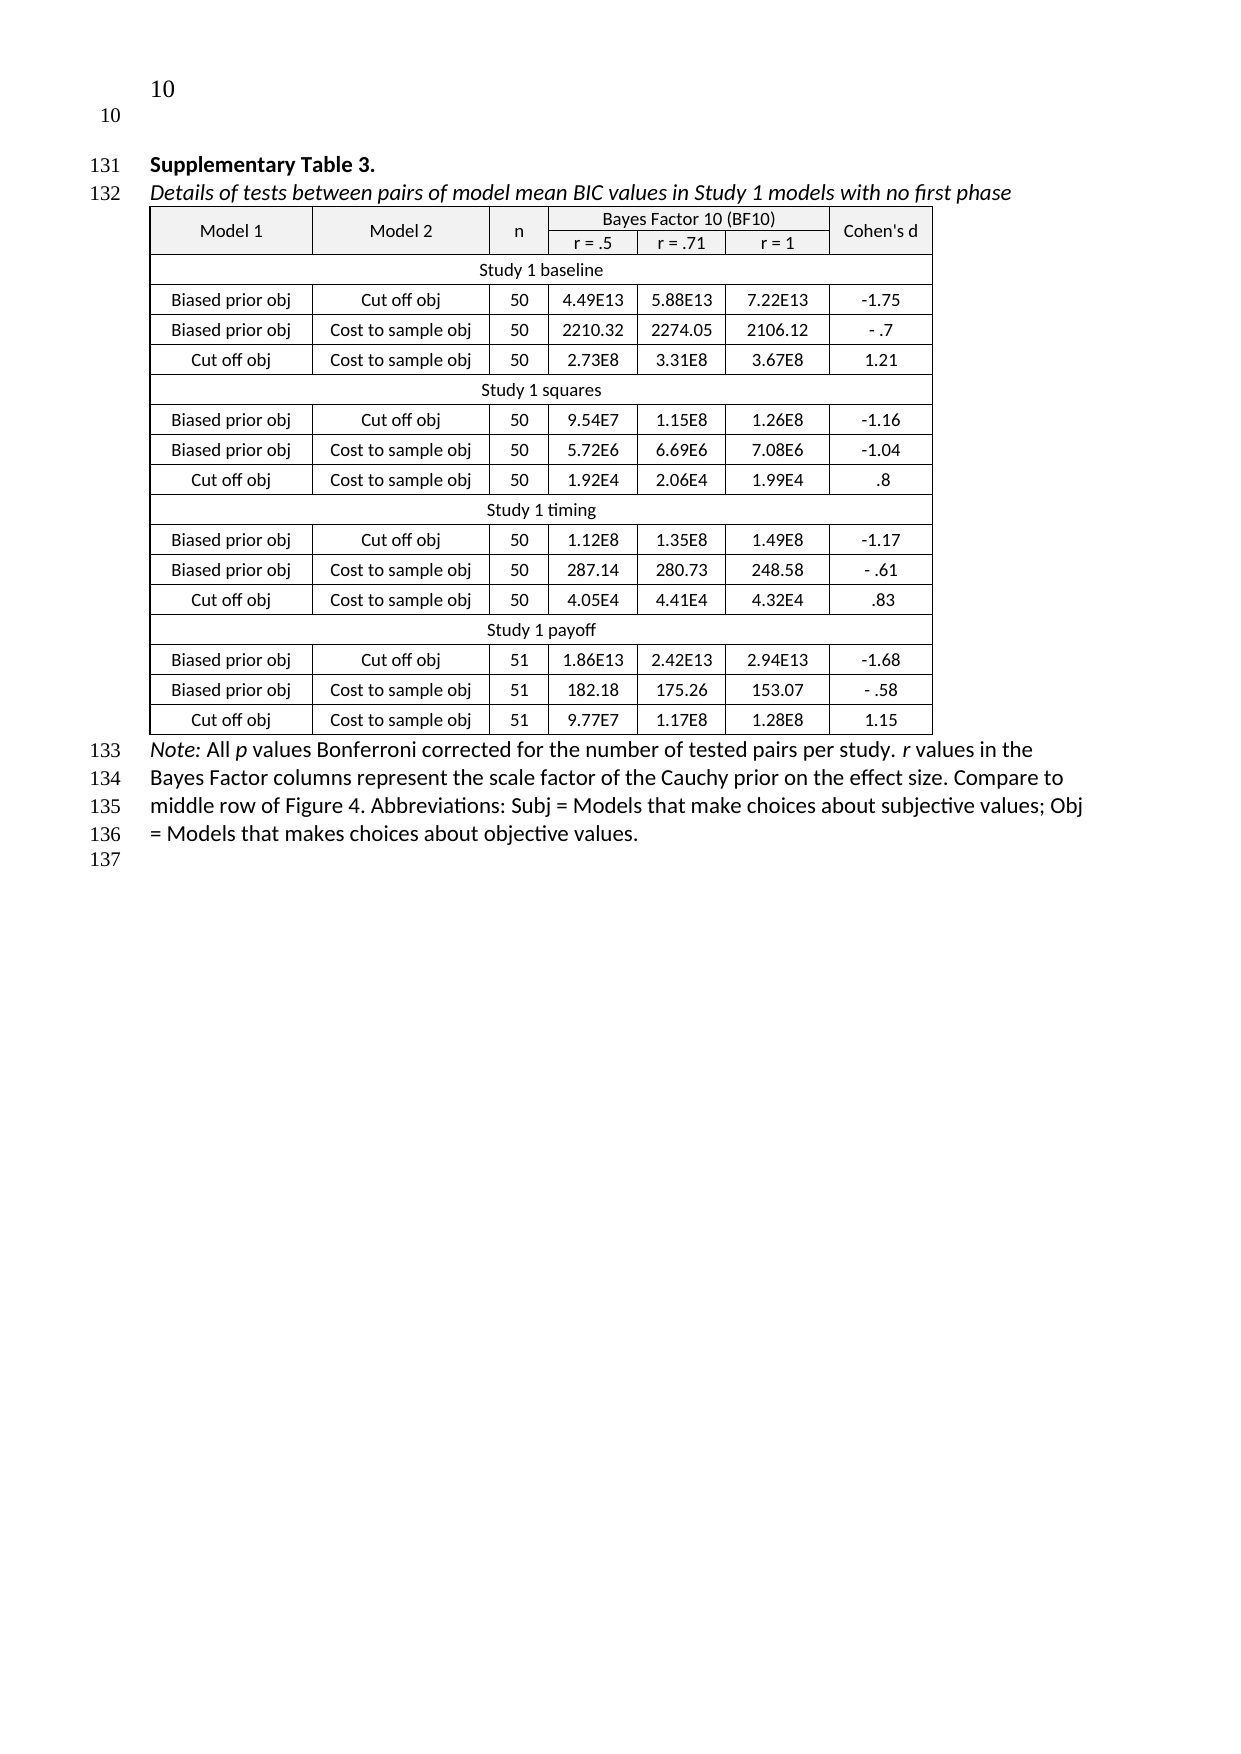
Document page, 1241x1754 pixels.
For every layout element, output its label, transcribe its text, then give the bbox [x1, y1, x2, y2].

table_cell Cost to sample obj [313, 435, 489, 464]
table_cell 4.41E4 [638, 585, 725, 614]
table_cell Biased prior obj [151, 315, 312, 344]
table_cell - .58 [830, 675, 932, 704]
table_cell 1.99E4 [726, 465, 829, 494]
table_cell Cost to sample obj [313, 675, 489, 704]
table_cell 50 [490, 315, 548, 344]
table_cell 51 [490, 675, 548, 704]
table_cell Study 1 baseline [151, 255, 932, 284]
table_cell .83 [830, 585, 932, 614]
table_cell -1.17 [830, 525, 932, 554]
table_cell 50 [490, 555, 548, 584]
table_cell Biased prior obj [151, 405, 312, 434]
table_cell Cost to sample obj [313, 345, 489, 374]
table_cell 2.94E13 [726, 645, 829, 674]
table_cell 3.67E8 [726, 345, 829, 374]
table_cell 175.26 [638, 675, 725, 704]
table_cell 1.86E13 [549, 645, 637, 674]
table_cell 9.77E7 [549, 705, 637, 734]
table_cell r = 1 [726, 231, 829, 254]
table_cell 1.49E8 [726, 525, 829, 554]
table_header Cohen's d [830, 207, 932, 254]
table_cell 7.08E6 [726, 435, 829, 464]
table_cell Cut off obj [151, 465, 312, 494]
table_cell Biased prior obj [151, 675, 312, 704]
table_cell Cut off obj [151, 345, 312, 374]
table_cell 287.14 [549, 555, 637, 584]
table_cell 4.49E13 [549, 285, 637, 314]
table_cell 7.22E13 [726, 285, 829, 314]
table_cell Cost to sample obj [313, 555, 489, 584]
table_cell Cost to sample obj [313, 465, 489, 494]
table_cell 51 [490, 705, 548, 734]
table_cell 153.07 [726, 675, 829, 704]
table_cell 3.31E8 [638, 345, 725, 374]
table_cell 280.73 [638, 555, 725, 584]
table_cell -1.16 [830, 405, 932, 434]
table_cell Cut off obj [313, 645, 489, 674]
table_cell 1.15E8 [638, 405, 725, 434]
table_cell -1.75 [830, 285, 932, 314]
table_cell 248.58 [726, 555, 829, 584]
table_cell Cut off obj [313, 525, 489, 554]
table_cell 4.05E4 [549, 585, 637, 614]
table_header Model 1 [151, 207, 312, 254]
table_cell Study 1 timing [151, 495, 932, 524]
table_cell Study 1 squares [151, 375, 932, 404]
table_cell 182.18 [549, 675, 637, 704]
table_cell Biased prior obj [151, 555, 312, 584]
table_cell Biased prior obj [151, 435, 312, 464]
table_cell Cut off obj [151, 705, 312, 734]
table_cell 50 [490, 585, 548, 614]
table_cell .8 [830, 465, 932, 494]
table_cell 1.35E8 [638, 525, 725, 554]
table_cell 50 [490, 285, 548, 314]
table_cell -1.04 [830, 435, 932, 464]
table_cell 1.17E8 [638, 705, 725, 734]
text Note: All p values Bonferroni corrected for the number of tested pairs per study. r values in the Bayes Factor columns represent the scale factor of the Cauchy prior on the effect size. Compare to middle row of Figure 4. Abbreviations: Subj = Models that make choices about subjective values; Obj = Models that makes choices about objective values. [150, 735, 1090, 847]
table_cell Cut off obj [313, 285, 489, 314]
table_cell Cut off obj [313, 405, 489, 434]
table_cell 1.21 [830, 345, 932, 374]
table_cell 1.28E8 [726, 705, 829, 734]
table_cell 5.88E13 [638, 285, 725, 314]
table_cell Cost to sample obj [313, 705, 489, 734]
table_cell Cost to sample obj [313, 315, 489, 344]
table_cell Biased prior obj [151, 525, 312, 554]
table_header Bayes Factor 10 (BF10) [549, 207, 829, 230]
table_cell 2274.05 [638, 315, 725, 344]
table_cell 9.54E7 [549, 405, 637, 434]
table_cell 50 [490, 345, 548, 374]
table_cell 1.12E8 [549, 525, 637, 554]
table_cell 2.06E4 [638, 465, 725, 494]
table_cell 1.26E8 [726, 405, 829, 434]
table_cell r = .71 [638, 231, 725, 254]
table_cell 5.72E6 [549, 435, 637, 464]
table_cell 1.92E4 [549, 465, 637, 494]
table_cell Biased prior obj [151, 645, 312, 674]
table_cell 1.15 [830, 705, 932, 734]
table_cell 6.69E6 [638, 435, 725, 464]
table_cell 50 [490, 405, 548, 434]
table_header Model 2 [313, 207, 489, 254]
table_cell 2106.12 [726, 315, 829, 344]
text Details of tests between pairs of model mean BIC values in Study 1 models with no first phase [150, 178, 1090, 206]
table_cell Study 1 payoff [151, 615, 932, 644]
table_cell 51 [490, 645, 548, 674]
table_cell 2.42E13 [638, 645, 725, 674]
table_cell - .7 [830, 315, 932, 344]
table_cell -1.68 [830, 645, 932, 674]
table_cell Biased prior obj [151, 285, 312, 314]
table_cell r = .5 [549, 231, 637, 254]
table_header n [490, 207, 548, 254]
table_cell 2210.32 [549, 315, 637, 344]
text Supplementary Table 3. [150, 150, 1090, 178]
table_cell - .61 [830, 555, 932, 584]
table_cell 4.32E4 [726, 585, 829, 614]
table_cell 2.73E8 [549, 345, 637, 374]
table_cell 50 [490, 465, 548, 494]
table_cell Cut off obj [151, 585, 312, 614]
table_cell 50 [490, 435, 548, 464]
table_cell Cost to sample obj [313, 585, 489, 614]
table_cell 50 [490, 525, 548, 554]
